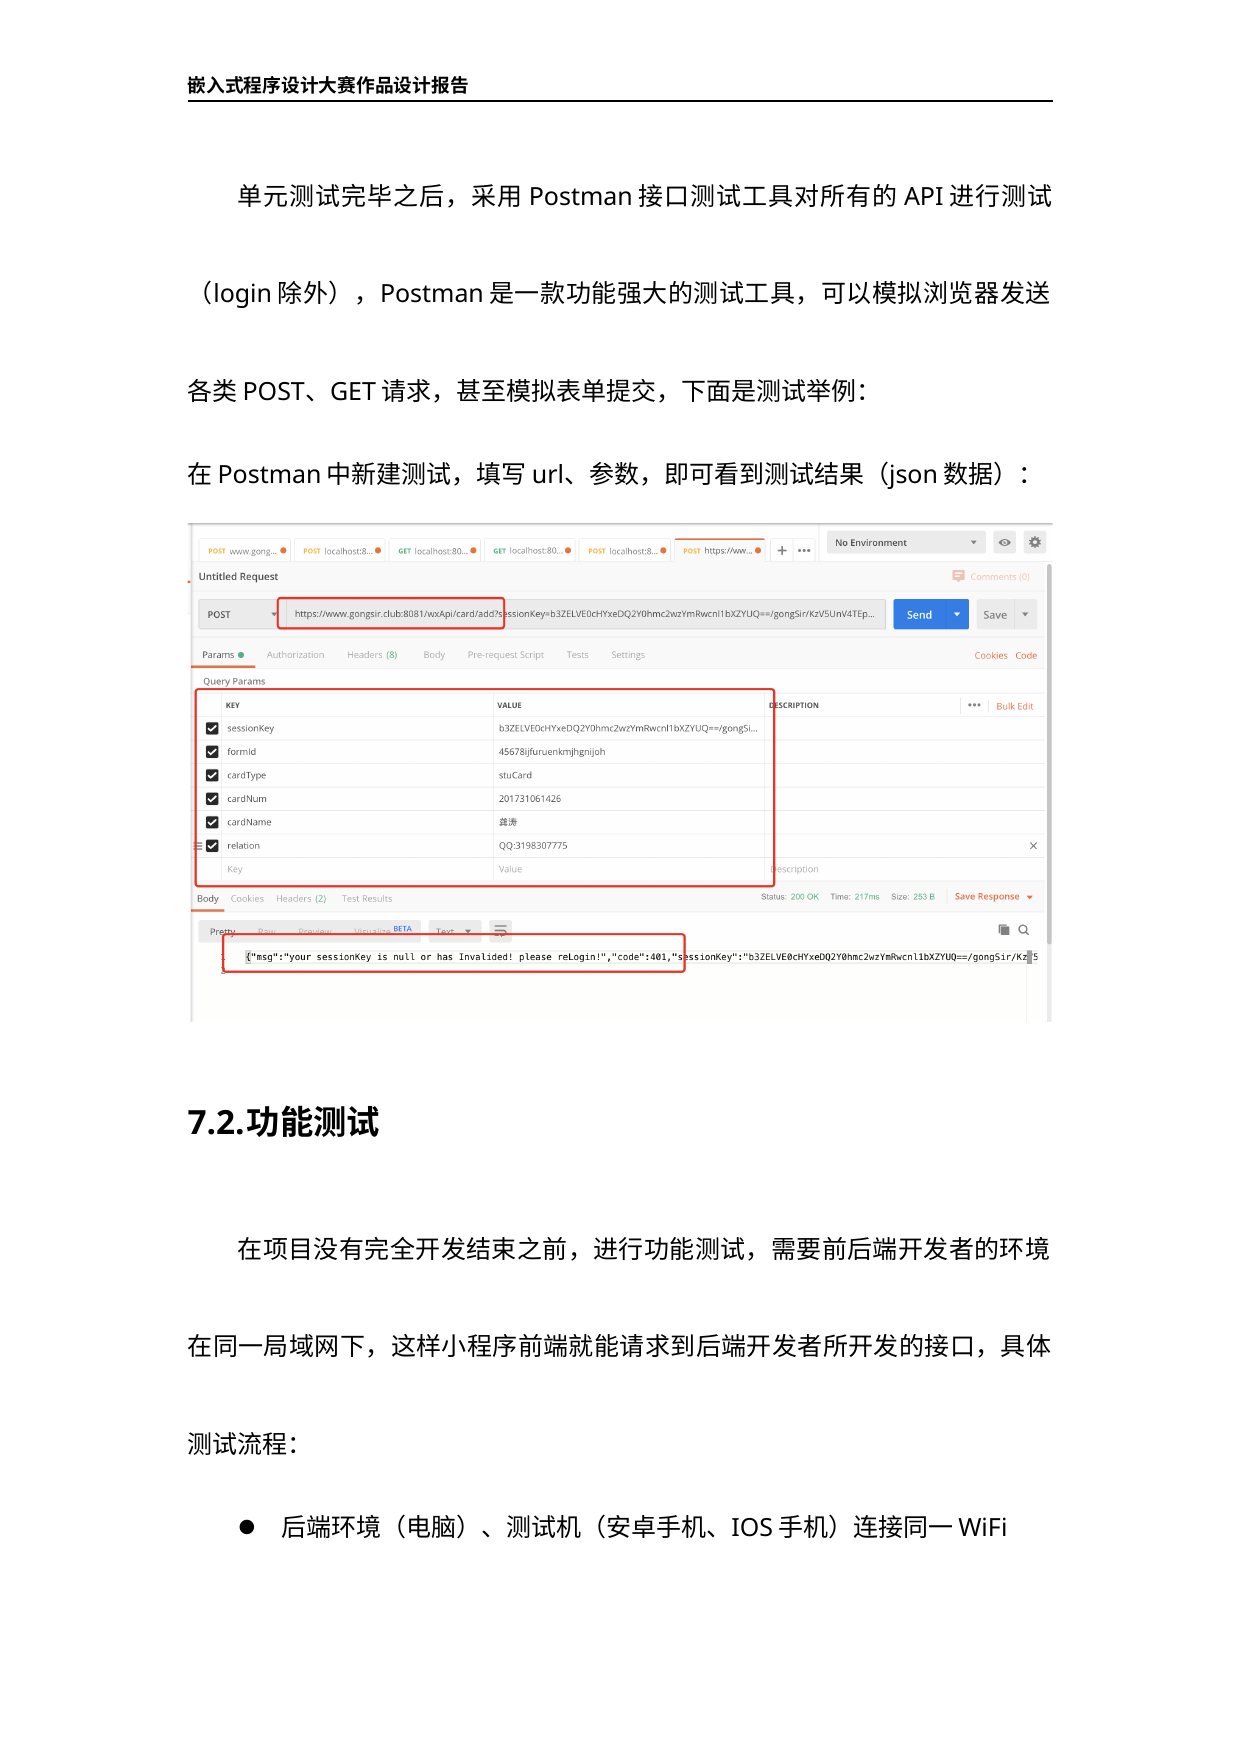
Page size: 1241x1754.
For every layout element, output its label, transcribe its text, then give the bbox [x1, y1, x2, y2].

text 在Postman中新建测试，填写url、参数，即可看到测试结果（json数据）： [187, 440, 1053, 505]
subtitle 功能测试 [187, 1087, 1053, 1152]
list 后端环境（电脑）、测试机（安卓手机、IOS手机）连接同一WiFi [237, 1493, 1053, 1558]
text 在项目没有完全开发结束之前，进行功能测试，需要前后端开发者的环境在同一局域网下，这样小程序前端就能请求到后端开发者所开发的接口，具体测试流程： [187, 1215, 1053, 1475]
picture [187, 523, 1053, 1022]
text 单元测试完毕之后，采用Postman接口测试工具对所有的API进行测试（login除外），Postman是一款功能强大的测试工具，可以模拟浏览器发送各类POST、GET请求，甚至模拟表单提交，下面是测试举例： [187, 162, 1053, 422]
